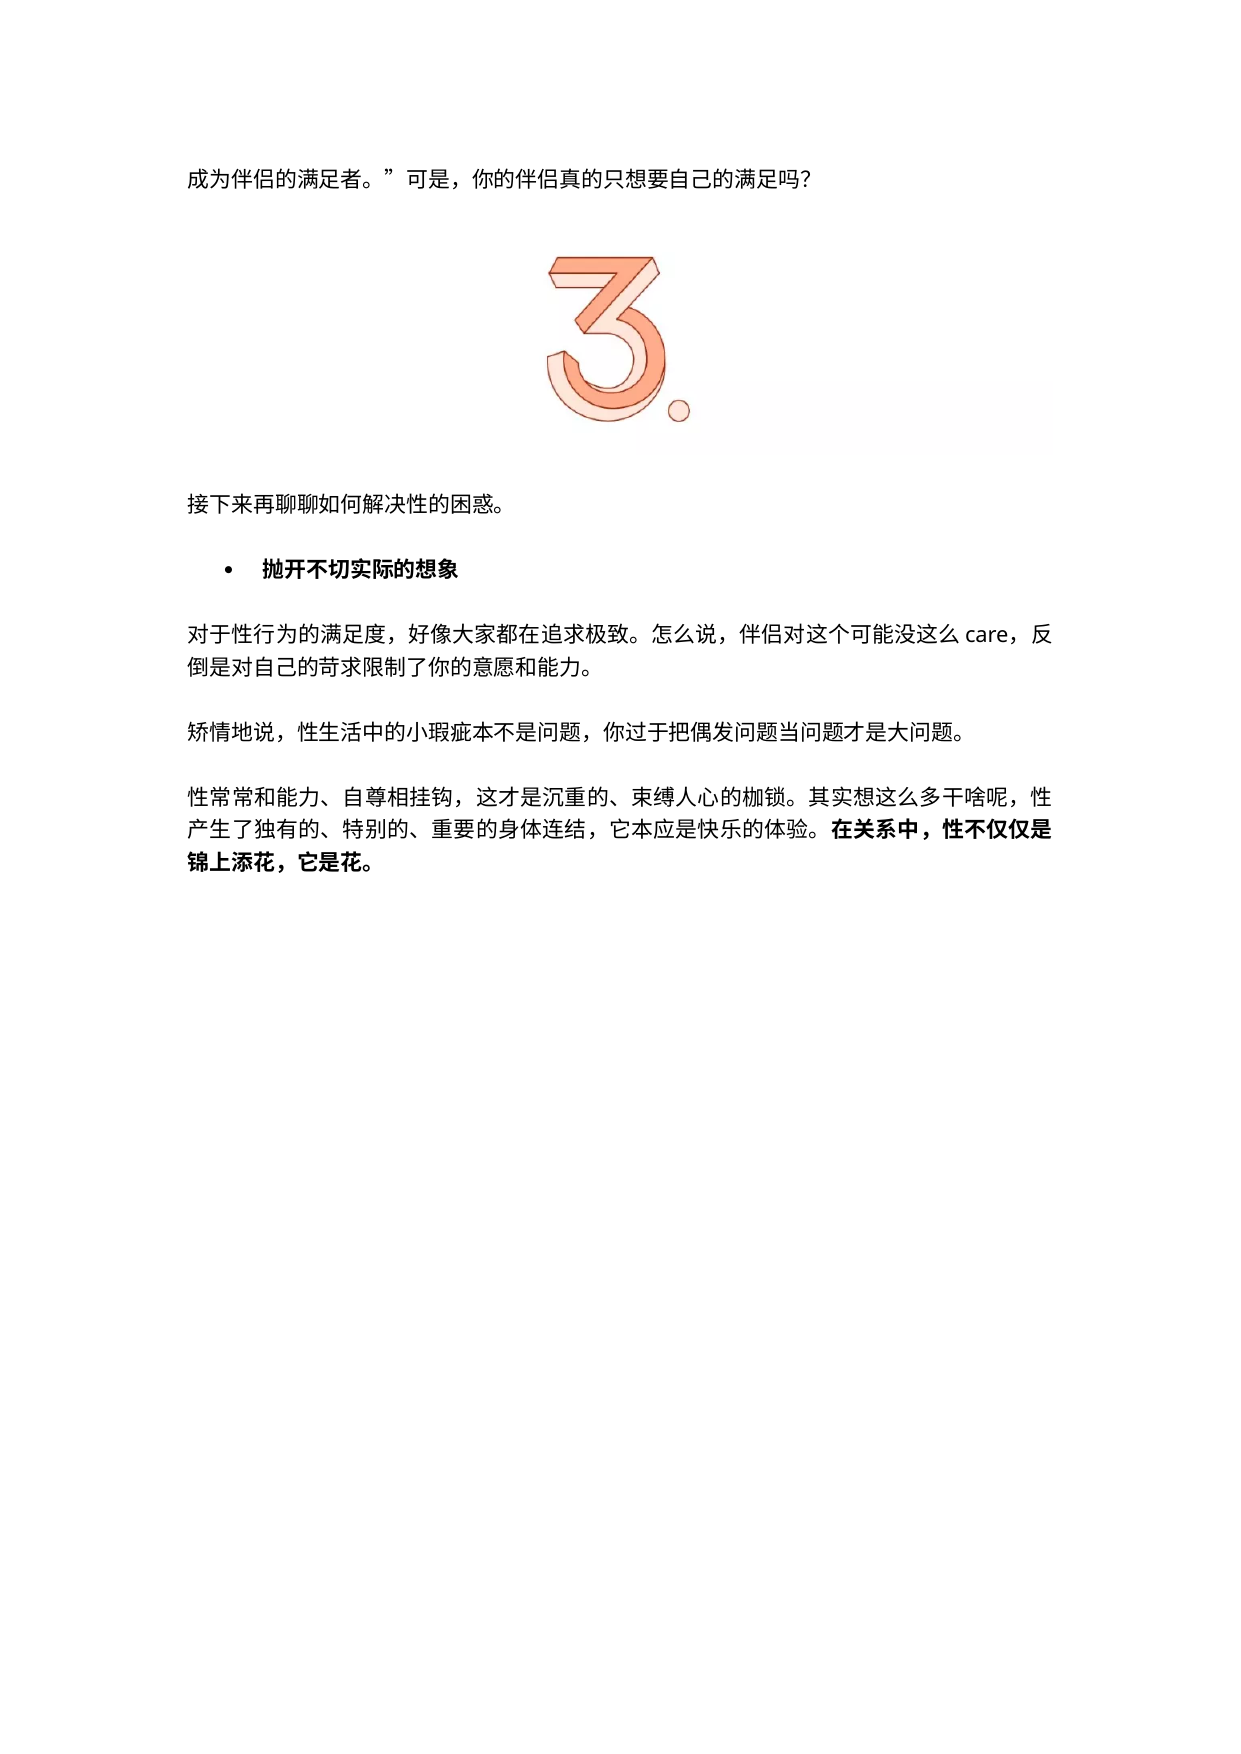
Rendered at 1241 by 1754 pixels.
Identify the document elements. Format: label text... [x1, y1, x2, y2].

list 抛开不切实际的想象 [225, 552, 1053, 584]
picture [187, 227, 1053, 455]
text 性常常和能力、自尊相挂钩，这才是沉重的、束缚人心的枷锁。其实想这么多干啥呢，性产生了独有的、特别的、重要的身体连结，它本应是快乐的体验。在关系中，性不仅仅是锦上添花，它是花。 [187, 779, 1053, 877]
text 接下来再聊聊如何解决性的困惑。 [187, 487, 1053, 519]
text 矫情地说，性生活中的小瑕疵本不是问题，你过于把偶发问题当问题才是大问题。 [187, 714, 1053, 747]
text 对于性行为的满足度，好像大家都在追求极致。怎么说，伴侣对这个可能没这么care，反倒是对自己的苛求限制了你的意愿和能力。 [187, 617, 1053, 682]
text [187, 162, 1053, 194]
